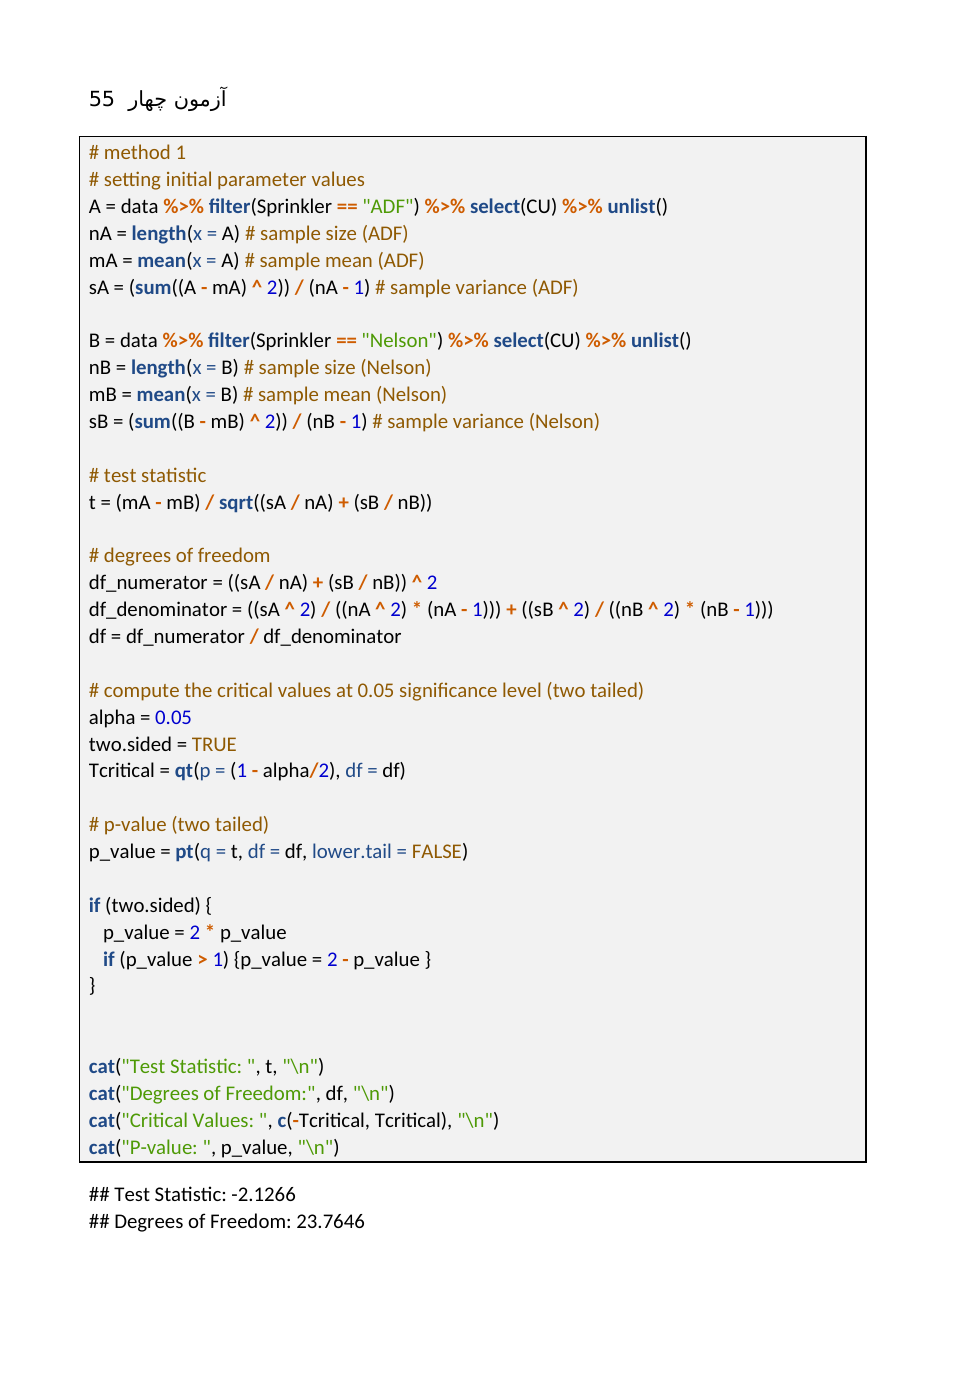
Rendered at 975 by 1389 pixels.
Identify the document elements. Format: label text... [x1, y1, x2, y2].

text # method 1 # setting initial parameter values A = data %>% filter(Sprinkler == "ADF") %>% select(CU) %>% unlist() nA = length(x = A) # sample size (ADF) mA = mean(x = A) # sample mean (ADF) sA = (sum((A - mA) ^ 2)) / (nA - 1) # sample variance (ADF) B = data %>% filter(Sprinkler == "Nelson") %>% select(CU) %>% unlist() nB = length(x = B) # sample size (Nelson) mB = mean(x = B) # sample mean (Nelson) sB = (sum((B - mB) ^ 2)) / (nB - 1) # sample variance (Nelson) # test statistic t = (mA - mB) / sqrt((sA / nA) + (sB / nB)) # degrees of freedom df_numerator = ((sA / nA) + (sB / nB)) ^ 2 df_denominator = ((sA ^ 2) / ((nA ^ 2) * (nA - 1))) + ((sB ^ 2) / ((nB ^ 2) * (nB - 1))) df = df_numerator / df_denominator # compute the critical values at 0.05 significance level (two tailed) alpha = 0.05 two.sided = TRUE Tcritical = qt(p = (1 - alpha/2), df = df) # p-value (two tailed) p_value = pt(q = t, df = df, lower.tail = FALSE) if (two.sided) { p_value = 2 * p_value if (p_value > 1) {p_value = 2 - p_value } } cat("Test Statistic: ", t, "\n") cat("Degrees of Freedom:", df, "\n") cat("Critical Values: ", c(-Tcritical, Tcritical), "\n") cat("P-value: ", p_value, "\n") [80, 137, 865, 1161]
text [89, 1181, 857, 1233]
